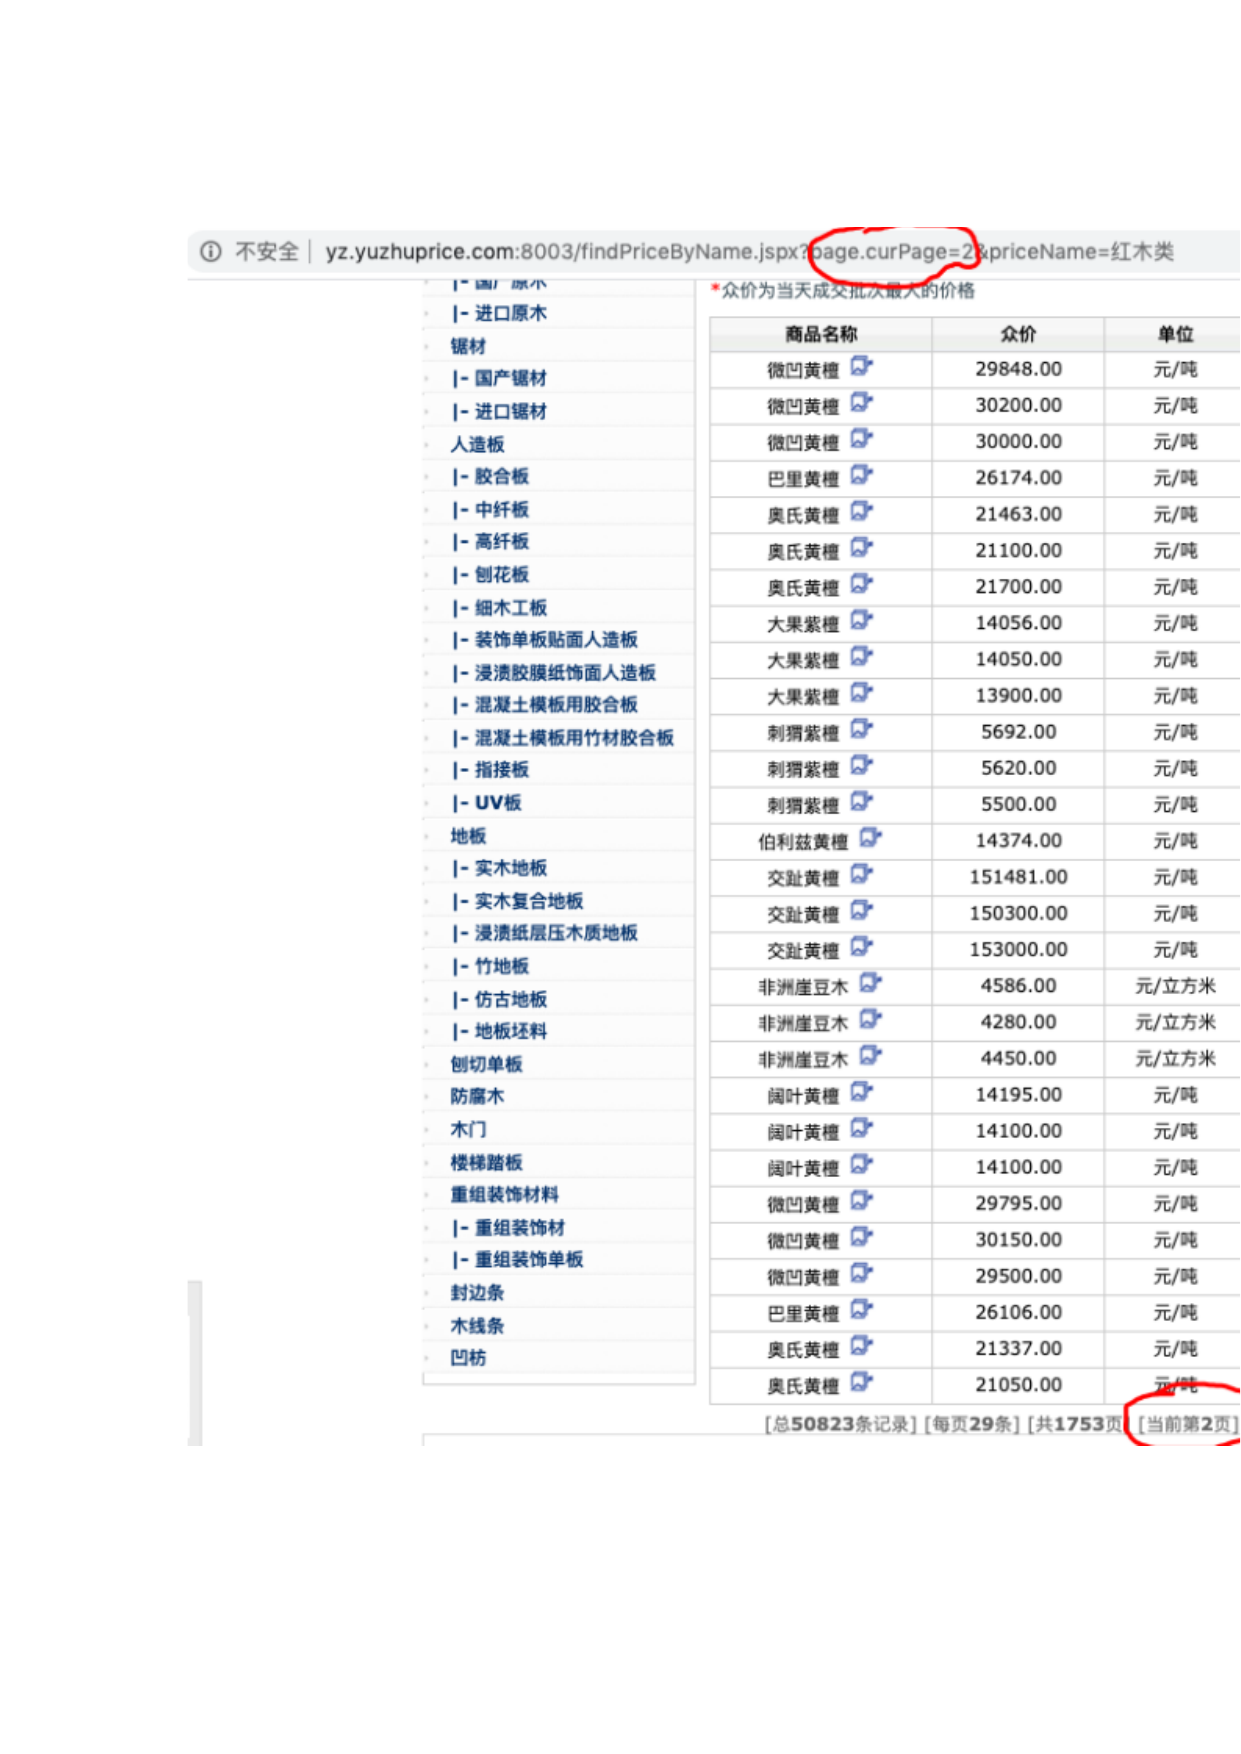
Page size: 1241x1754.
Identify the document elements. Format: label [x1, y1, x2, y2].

picture [187, 227, 1241, 1446]
